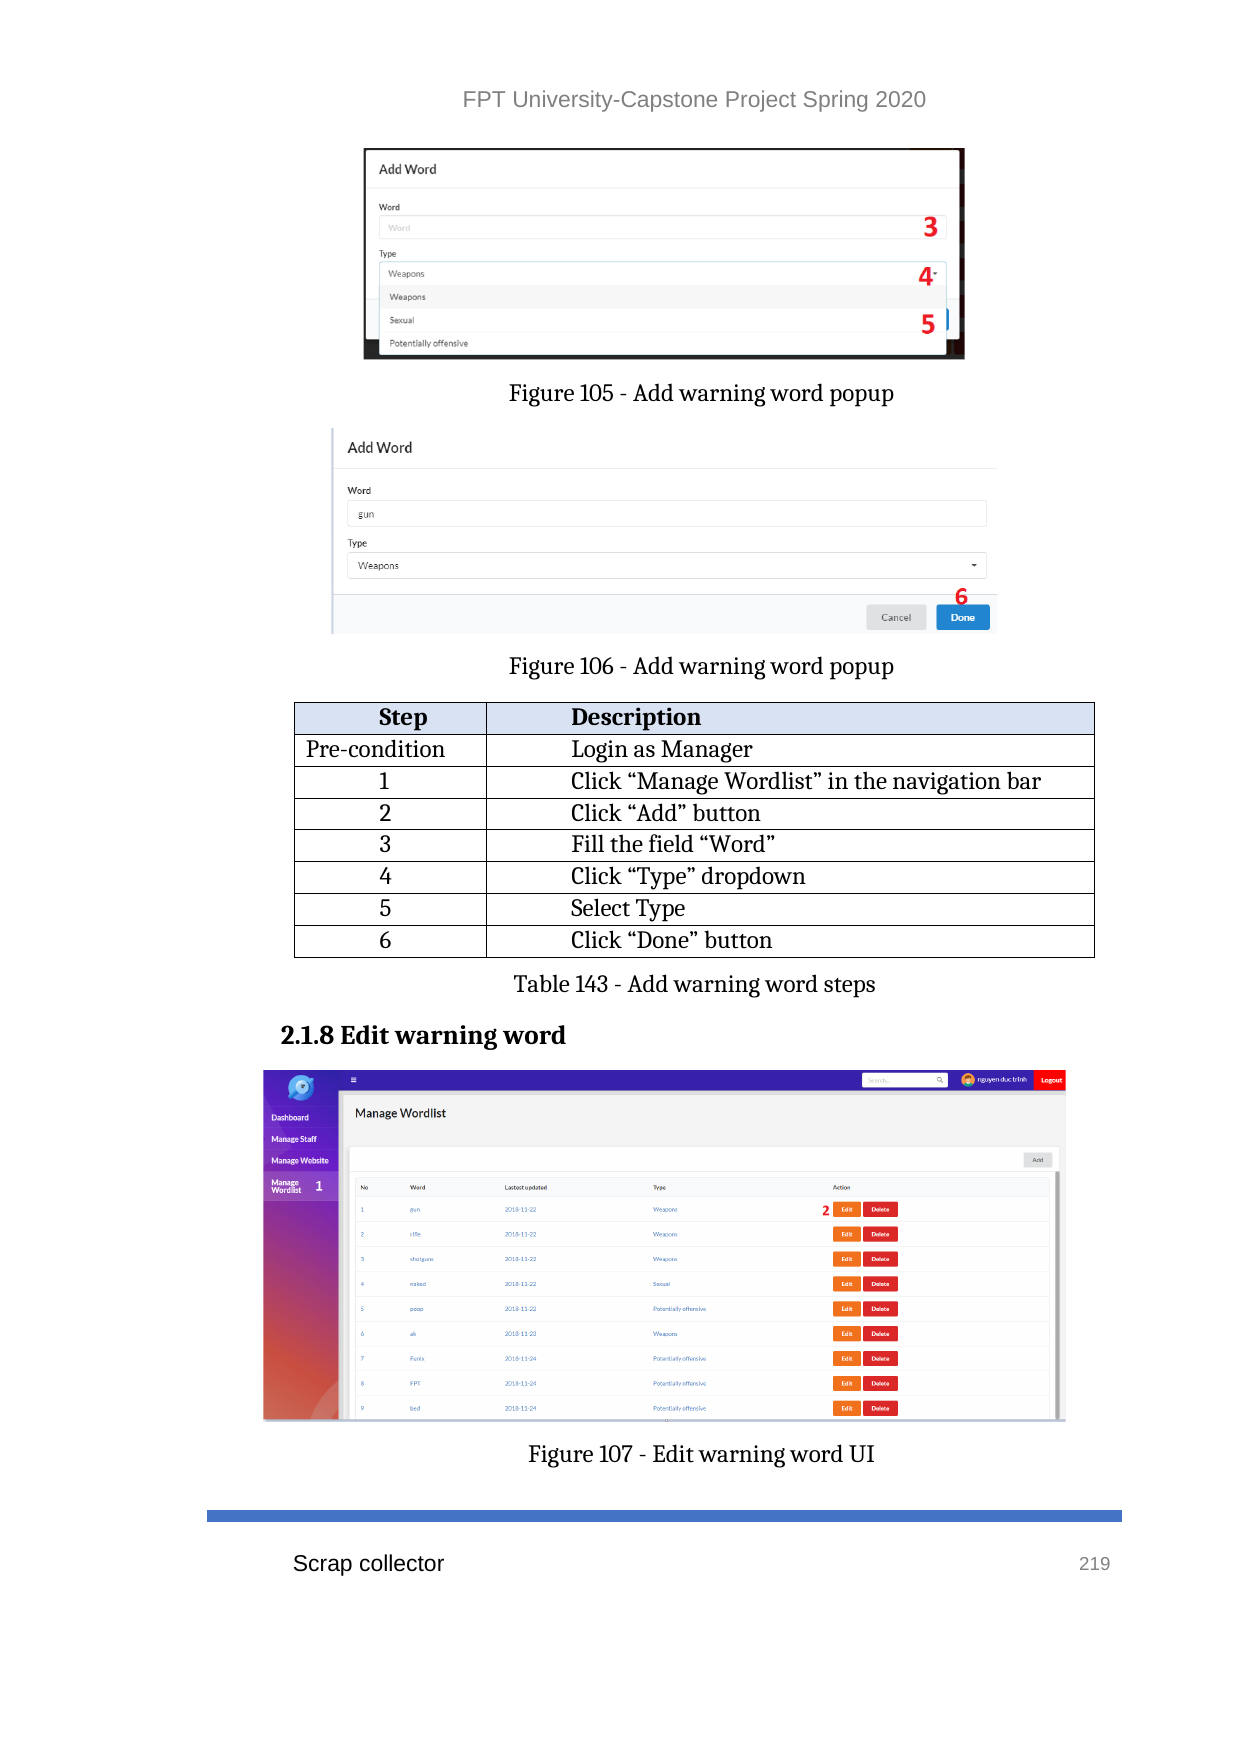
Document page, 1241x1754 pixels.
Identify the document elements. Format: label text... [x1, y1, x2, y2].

text Figure 105 - Add warning word popup [207, 378, 1122, 407]
picture [331, 428, 998, 634]
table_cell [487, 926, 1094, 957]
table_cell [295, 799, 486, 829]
picture [363, 147, 966, 360]
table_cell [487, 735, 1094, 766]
text Figure 107 - Edit warning word UI [207, 1440, 1122, 1469]
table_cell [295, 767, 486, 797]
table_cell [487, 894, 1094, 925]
picture [263, 1070, 1066, 1422]
text Figure 106 - Add warning word popup [207, 652, 1122, 681]
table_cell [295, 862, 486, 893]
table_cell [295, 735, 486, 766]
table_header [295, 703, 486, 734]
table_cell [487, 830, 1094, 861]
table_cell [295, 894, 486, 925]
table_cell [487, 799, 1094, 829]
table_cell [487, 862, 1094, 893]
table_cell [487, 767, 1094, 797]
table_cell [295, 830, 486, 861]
text 2.1.8 Edit warning word [207, 1020, 1122, 1051]
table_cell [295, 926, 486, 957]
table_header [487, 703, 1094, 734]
